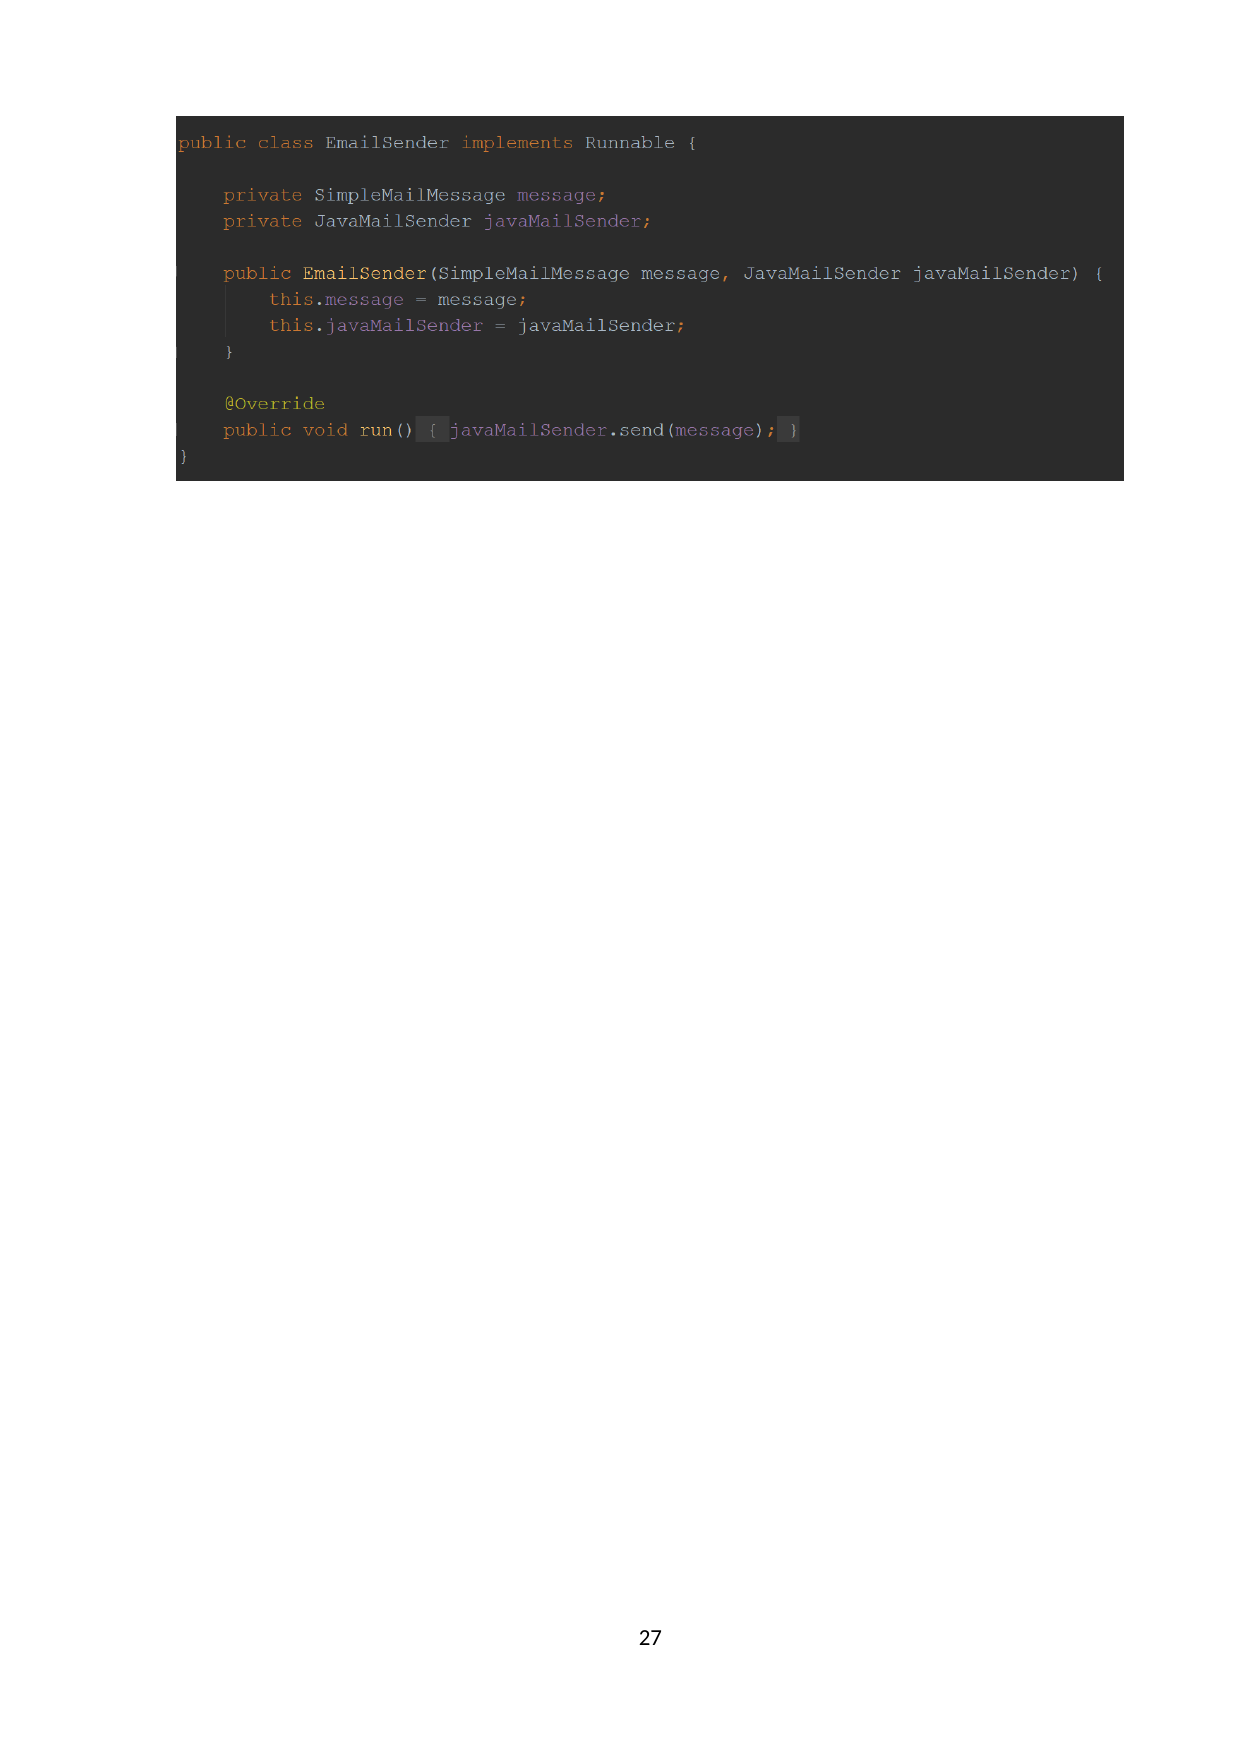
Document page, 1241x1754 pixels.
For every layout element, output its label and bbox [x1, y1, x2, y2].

picture [176, 116, 1124, 481]
